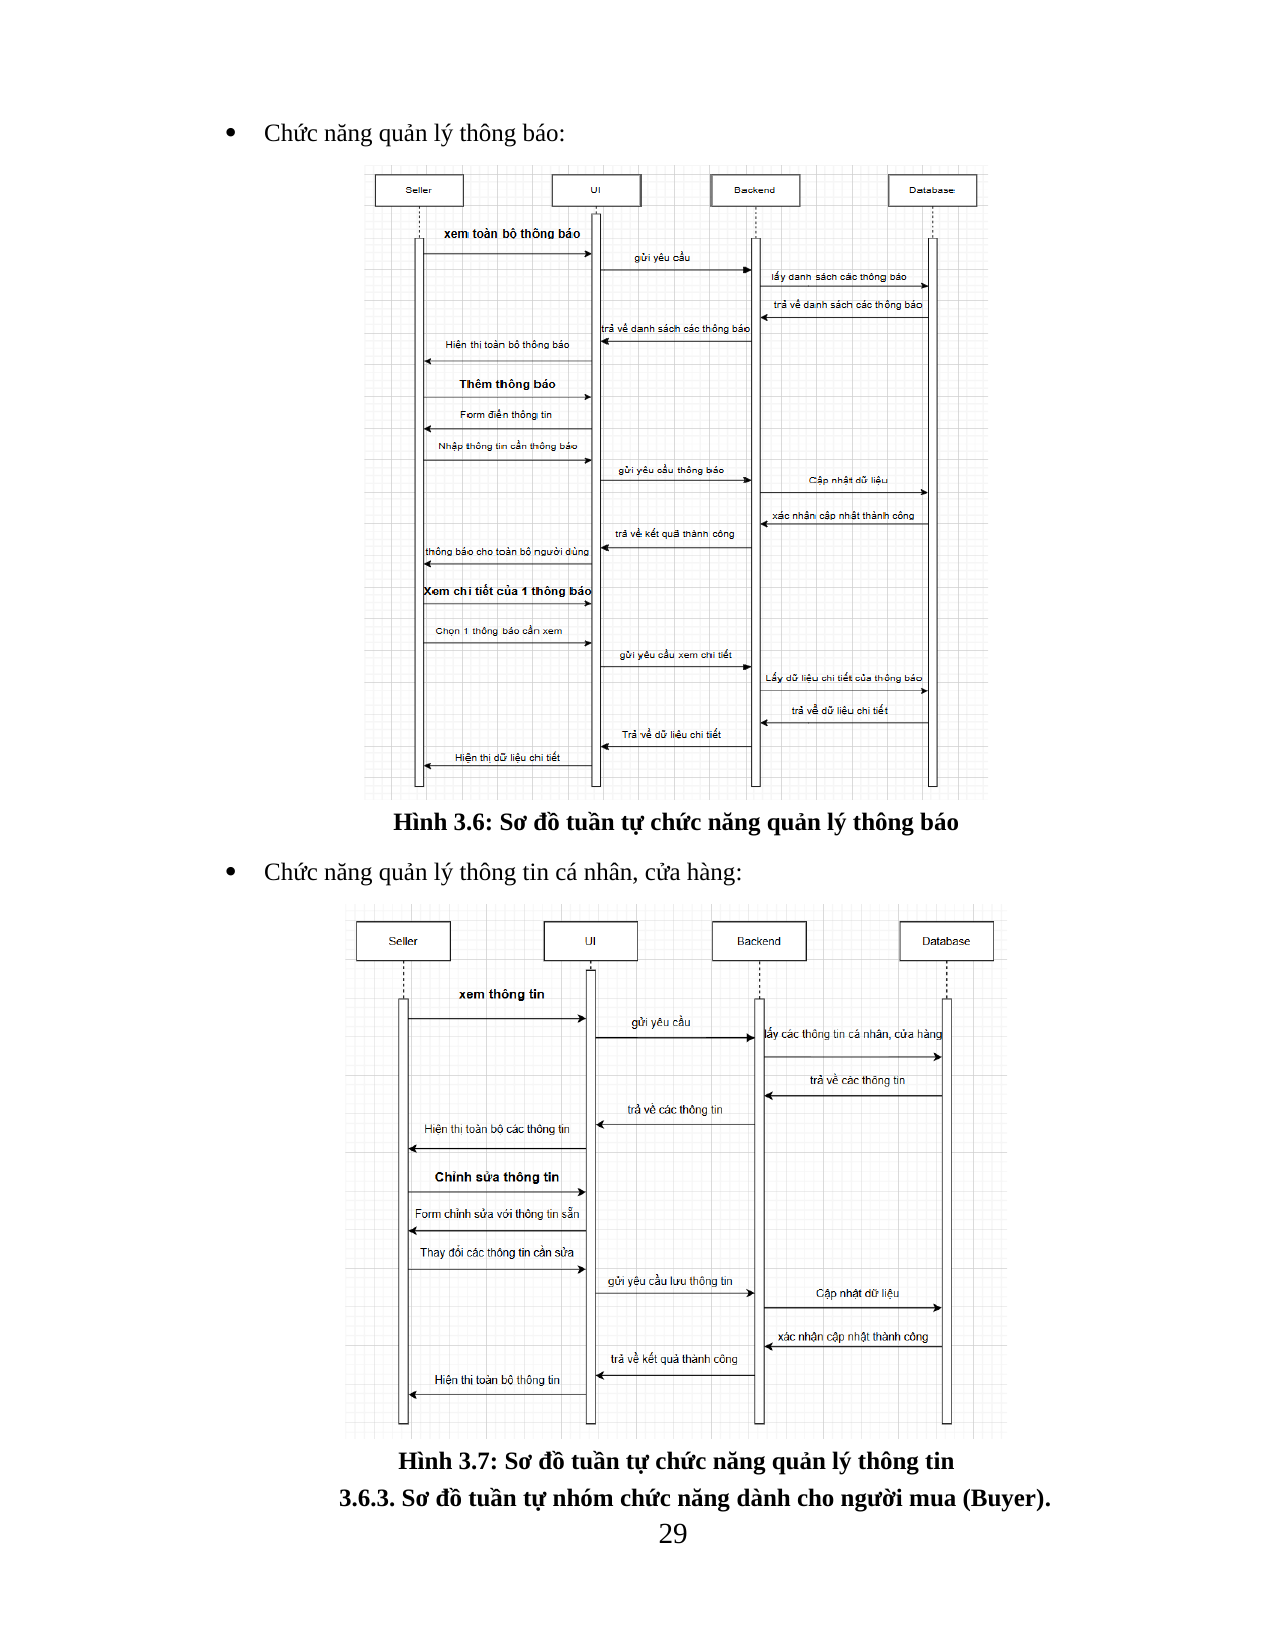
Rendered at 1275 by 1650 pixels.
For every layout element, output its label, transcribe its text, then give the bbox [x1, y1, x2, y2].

text Hình 3.7: Sơ đồ tuần tự chức năng quản lý thông tin [189, 1446, 1163, 1475]
text Hình 3.6: Sơ đồ tuần tự chức năng quản lý thông báo [189, 807, 1163, 836]
list Chức năng quản lý thông tin cá nhân, cửa hàng: [226, 857, 1157, 886]
text 3.6.3. Sơ đồ tuần tự nhóm chức năng dành cho người mua (Buyer). [264, 1483, 1157, 1512]
list Chức năng quản lý thông báo: [226, 118, 1157, 147]
picture [345, 904, 1008, 1439]
picture [364, 165, 989, 800]
